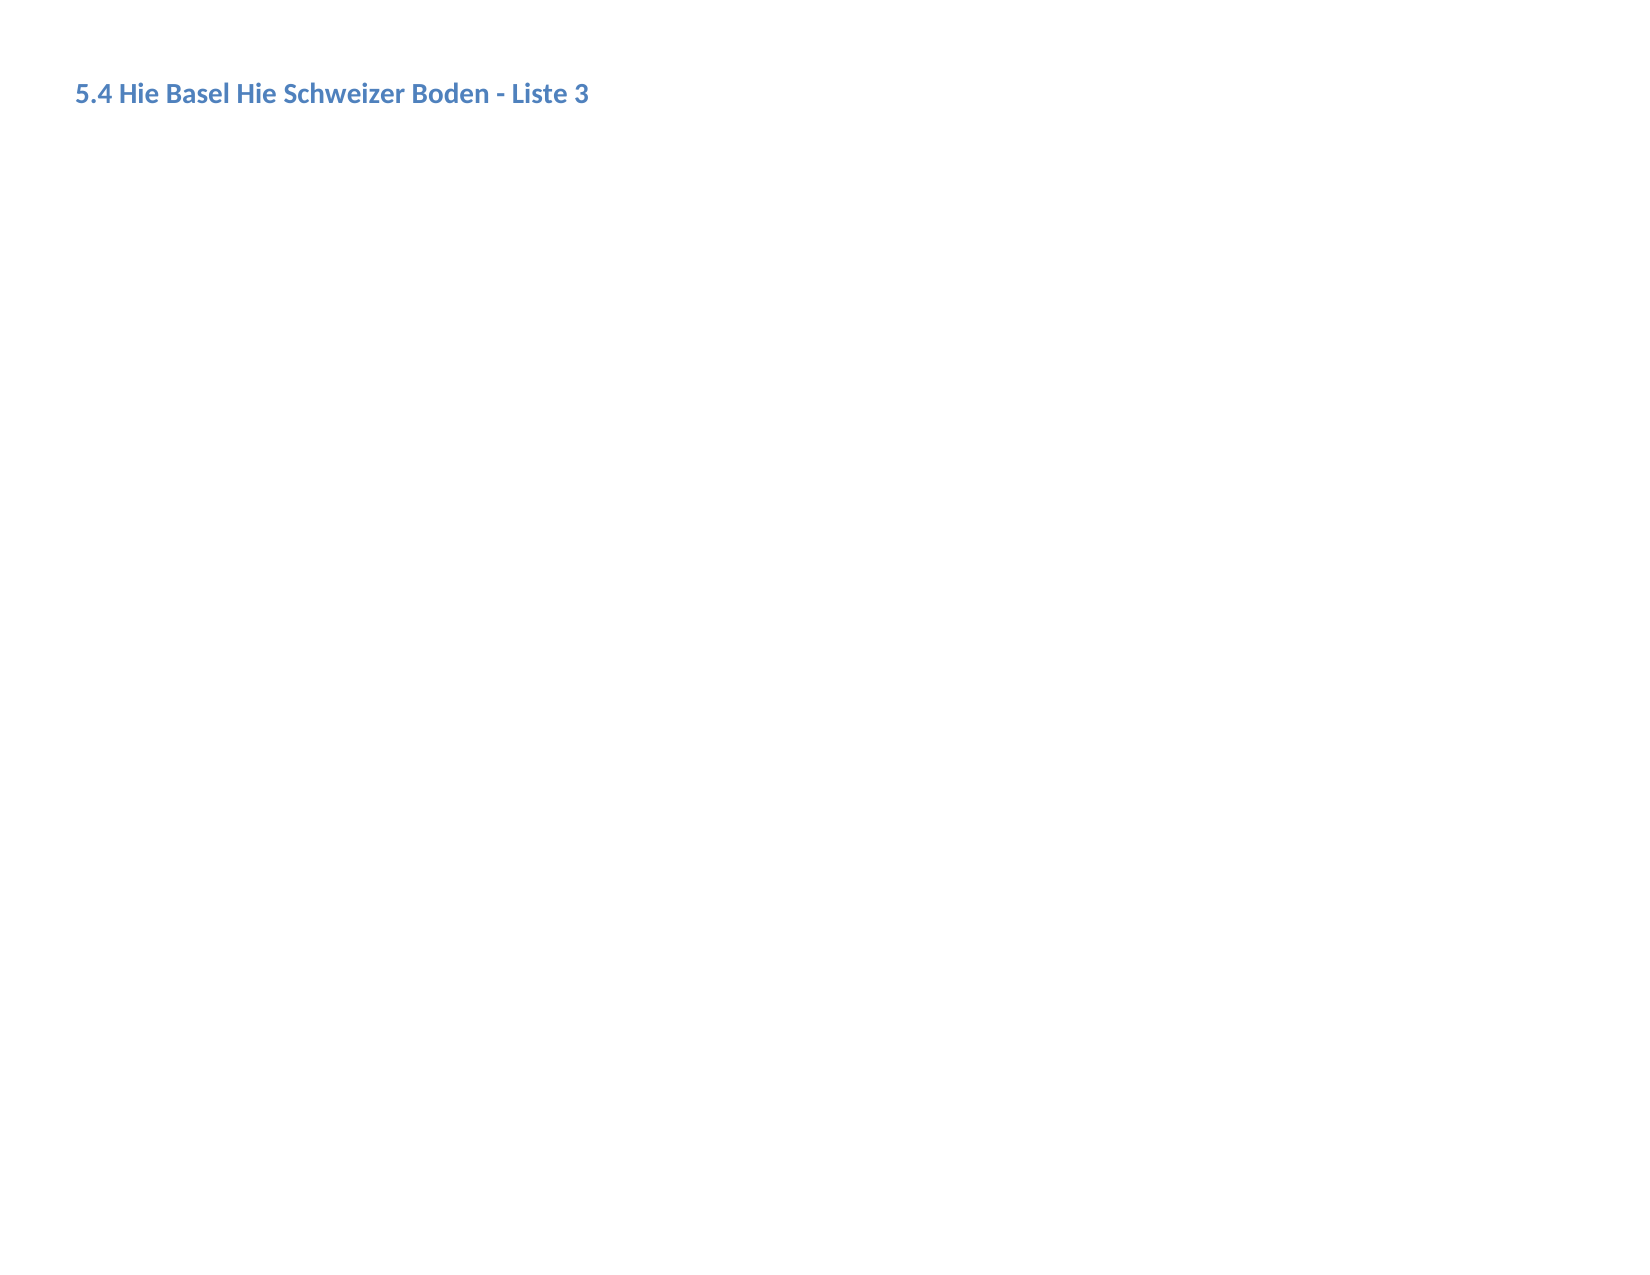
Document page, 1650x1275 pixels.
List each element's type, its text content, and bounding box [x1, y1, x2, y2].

subtitle 5.4 Hie Basel Hie Schweizer Boden - Liste 3 [75, 75, 1575, 111]
